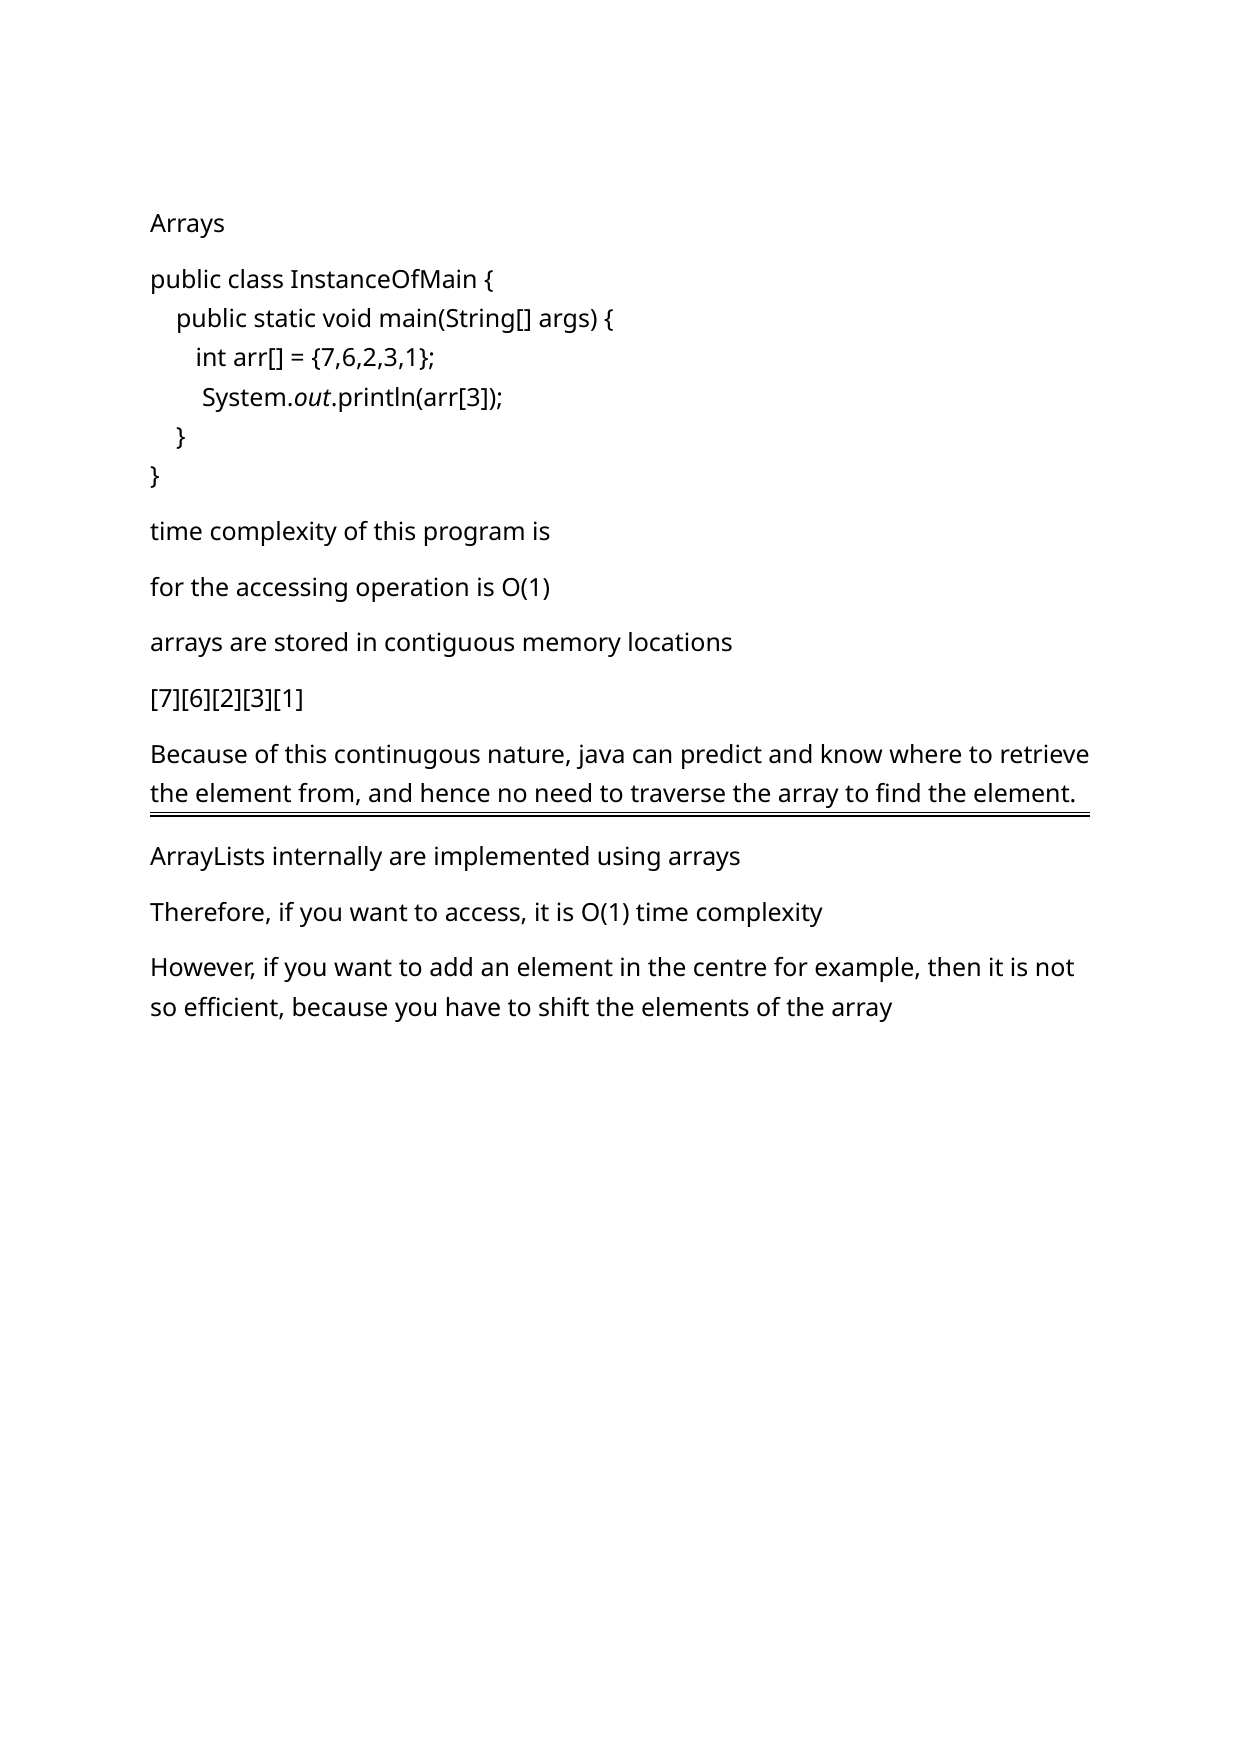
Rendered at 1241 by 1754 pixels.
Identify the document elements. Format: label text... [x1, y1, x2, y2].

text Therefore, if you want to access, it is O(1) time complexity [150, 894, 1090, 928]
text However, if you want to add an element in the centre for example, then it is not so efficient, because you have to shift the elements of the array [150, 950, 1090, 1023]
text for the accessing operation is O(1) [150, 569, 1090, 603]
text ArrayLists internally are implemented using arrays [150, 838, 1090, 872]
text arrays are stored in contiguous memory locations [150, 625, 1090, 659]
text [7][6][2][3][1] [150, 681, 1090, 715]
text Because of this continugous nature, java can predict and know where to retrieve the element from, and hence no need to traverse the array to find the element. [150, 737, 1090, 812]
text time complexity of this program is [150, 513, 1090, 547]
text public class InstanceOfMain { public static void main(String[] args) { int arr[] = {7,6,2,3,1}; System.out.println(arr[3]); } } [150, 262, 1090, 492]
text Arrays [150, 206, 1090, 240]
